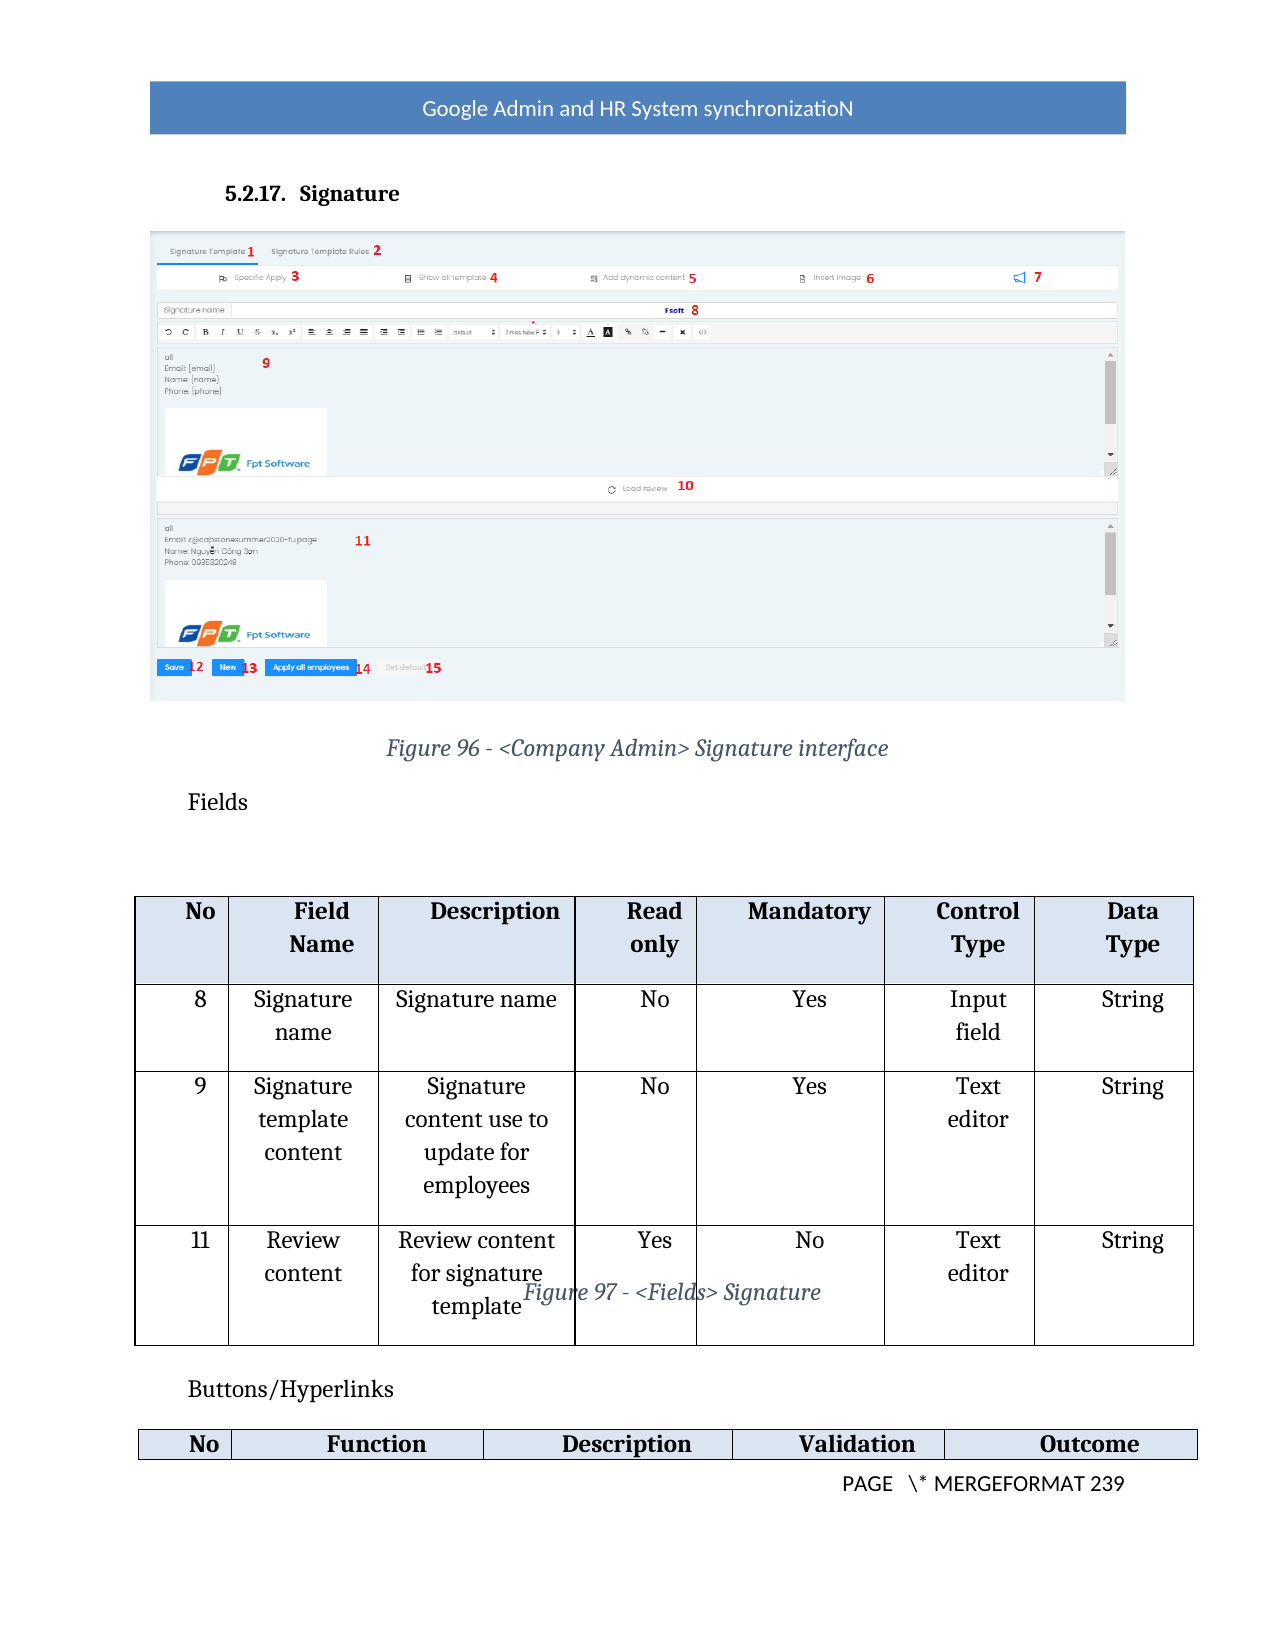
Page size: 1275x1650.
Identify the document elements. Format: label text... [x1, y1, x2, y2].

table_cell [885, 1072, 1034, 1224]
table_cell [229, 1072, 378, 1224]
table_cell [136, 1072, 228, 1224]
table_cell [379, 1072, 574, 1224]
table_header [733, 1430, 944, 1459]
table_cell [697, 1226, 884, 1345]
subtitle Signature [225, 181, 1125, 207]
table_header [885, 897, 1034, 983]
text Fields [187, 788, 1125, 817]
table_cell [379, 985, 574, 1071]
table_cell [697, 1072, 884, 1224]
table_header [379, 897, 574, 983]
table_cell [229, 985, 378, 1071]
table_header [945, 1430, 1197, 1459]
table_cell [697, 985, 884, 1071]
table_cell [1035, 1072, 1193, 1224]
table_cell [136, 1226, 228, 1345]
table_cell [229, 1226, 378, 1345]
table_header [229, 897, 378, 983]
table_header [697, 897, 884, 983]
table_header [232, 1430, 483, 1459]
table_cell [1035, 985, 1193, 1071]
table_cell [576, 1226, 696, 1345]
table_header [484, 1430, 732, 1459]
text Figure 96 - <Company Admin> Signature interface [150, 734, 1125, 763]
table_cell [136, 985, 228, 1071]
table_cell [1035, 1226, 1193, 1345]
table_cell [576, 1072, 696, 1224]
picture [150, 231, 1125, 701]
text Buttons/Hyperlinks [187, 1346, 1125, 1404]
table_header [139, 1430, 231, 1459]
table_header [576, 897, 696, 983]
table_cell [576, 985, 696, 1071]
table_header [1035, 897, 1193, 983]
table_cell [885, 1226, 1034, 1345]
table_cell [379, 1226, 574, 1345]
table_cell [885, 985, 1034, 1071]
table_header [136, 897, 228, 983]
